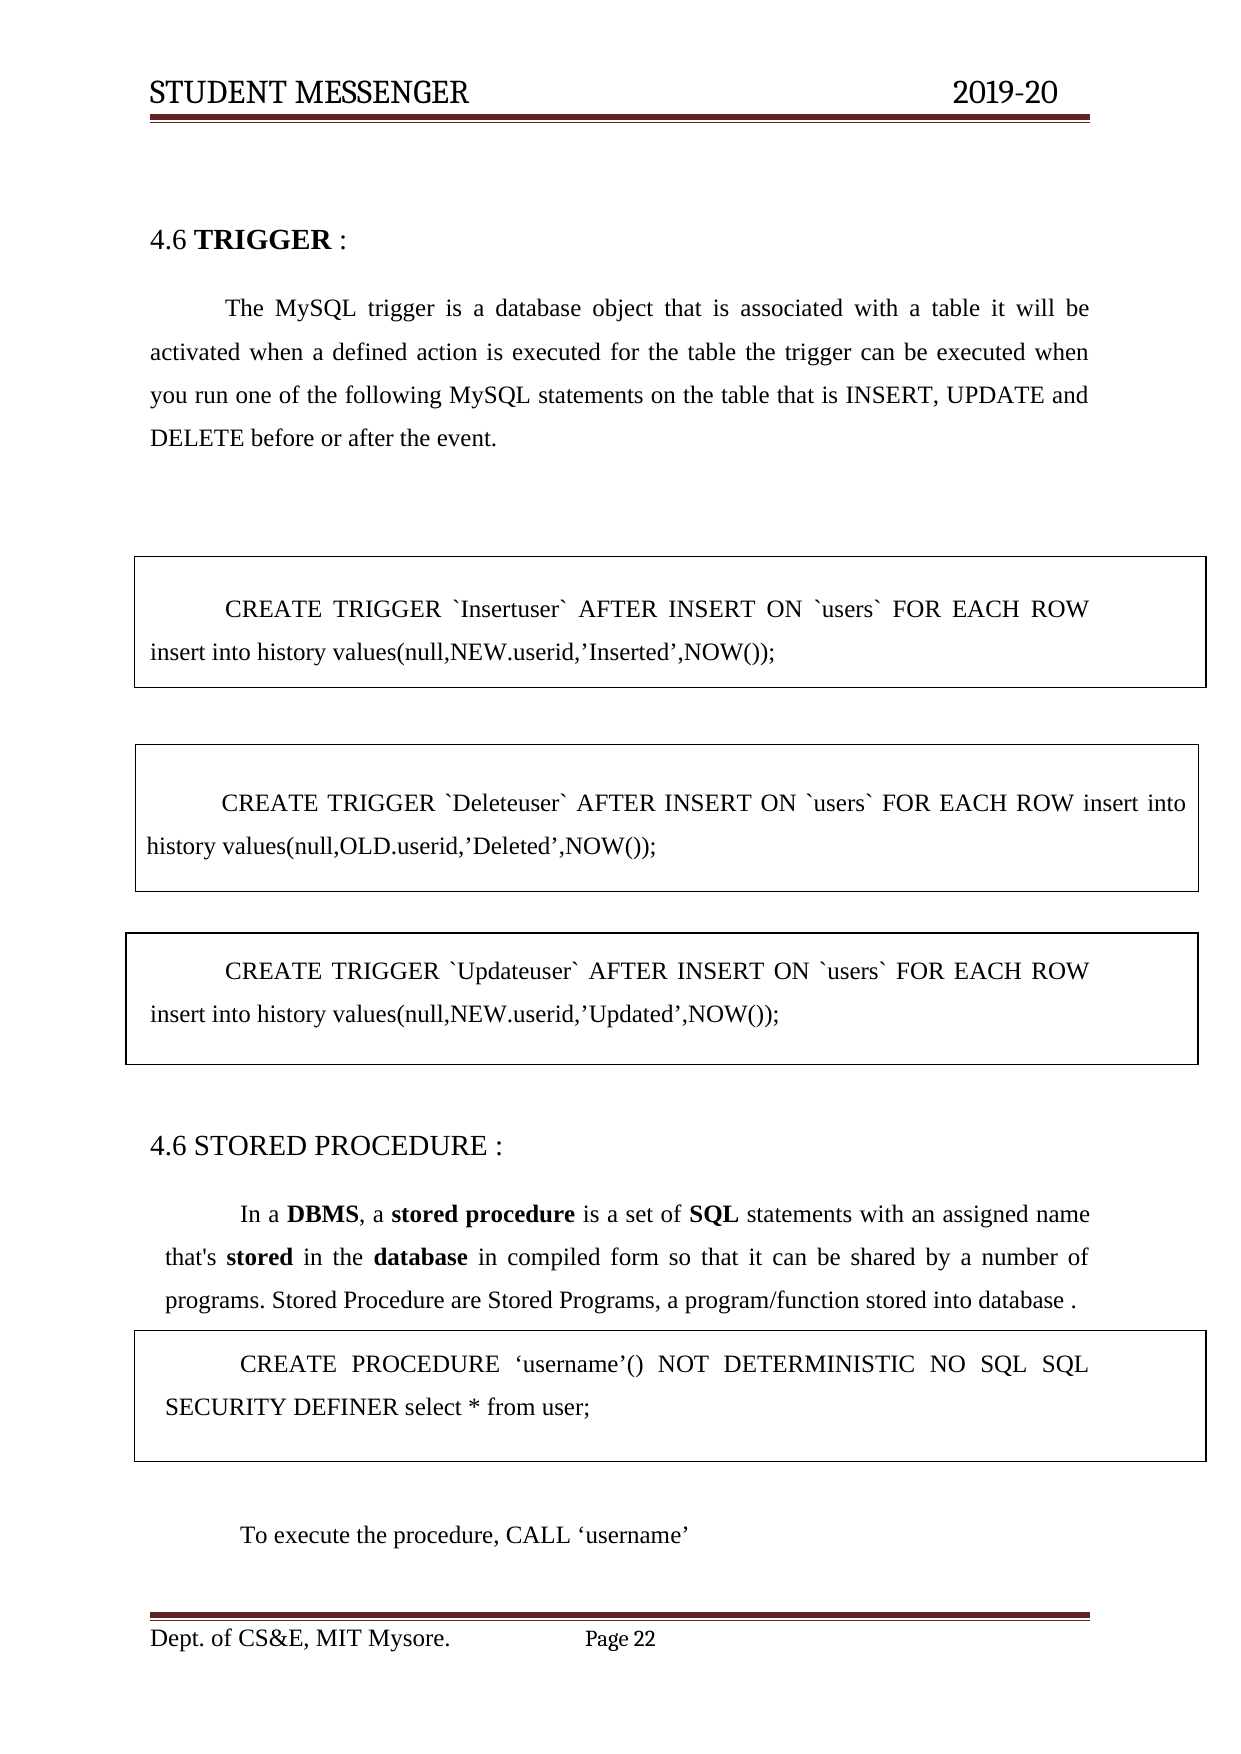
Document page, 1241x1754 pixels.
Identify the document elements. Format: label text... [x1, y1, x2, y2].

text CREATE PROCEDURE ‘username’() NOT DETERMINISTIC NO SQL SQL SECURITY DEFINER select * from user; [165, 1493, 1090, 1565]
text 4.6 TRIGGER : [150, 367, 1090, 400]
text 4.6 STORED PROCEDURE : [150, 1272, 1090, 1306]
text The MySQL trigger is a database object that is associated with a table it will be activated when a defined action is executed for the table the trigger can be executed when you run one of the following MySQL statements on the table that is INSERT, UPDATE and DELETE before or after the event. [150, 438, 1090, 596]
text CREATE TRIGGER `Updateuser` AFTER INSERT ON `users` FOR EACH ROW insert into history values(null,NEW.userid,’Updated’,NOW()); [150, 1101, 1090, 1173]
text In a DBMS, a stored procedure is a set of SQL statements with an assigned name that's stored in the database in compiled form so that it can be shared by a number of programs. Stored Procedure are Stored Programs, a program/function stored into database . [165, 1343, 1090, 1458]
text CREATE TRIGGER `Insertuser` AFTER INSERT ON `users` FOR EACH ROW insert into history values(null,NEW.userid,’Inserted’,NOW()); [150, 738, 1090, 810]
table_header CREATE TRIGGER `Deleteuser` AFTER INSERT ON `users` FOR EACH ROW insert into history values(null,OLD.userid,’Deleted’,NOW()); [136, 890, 1198, 1036]
